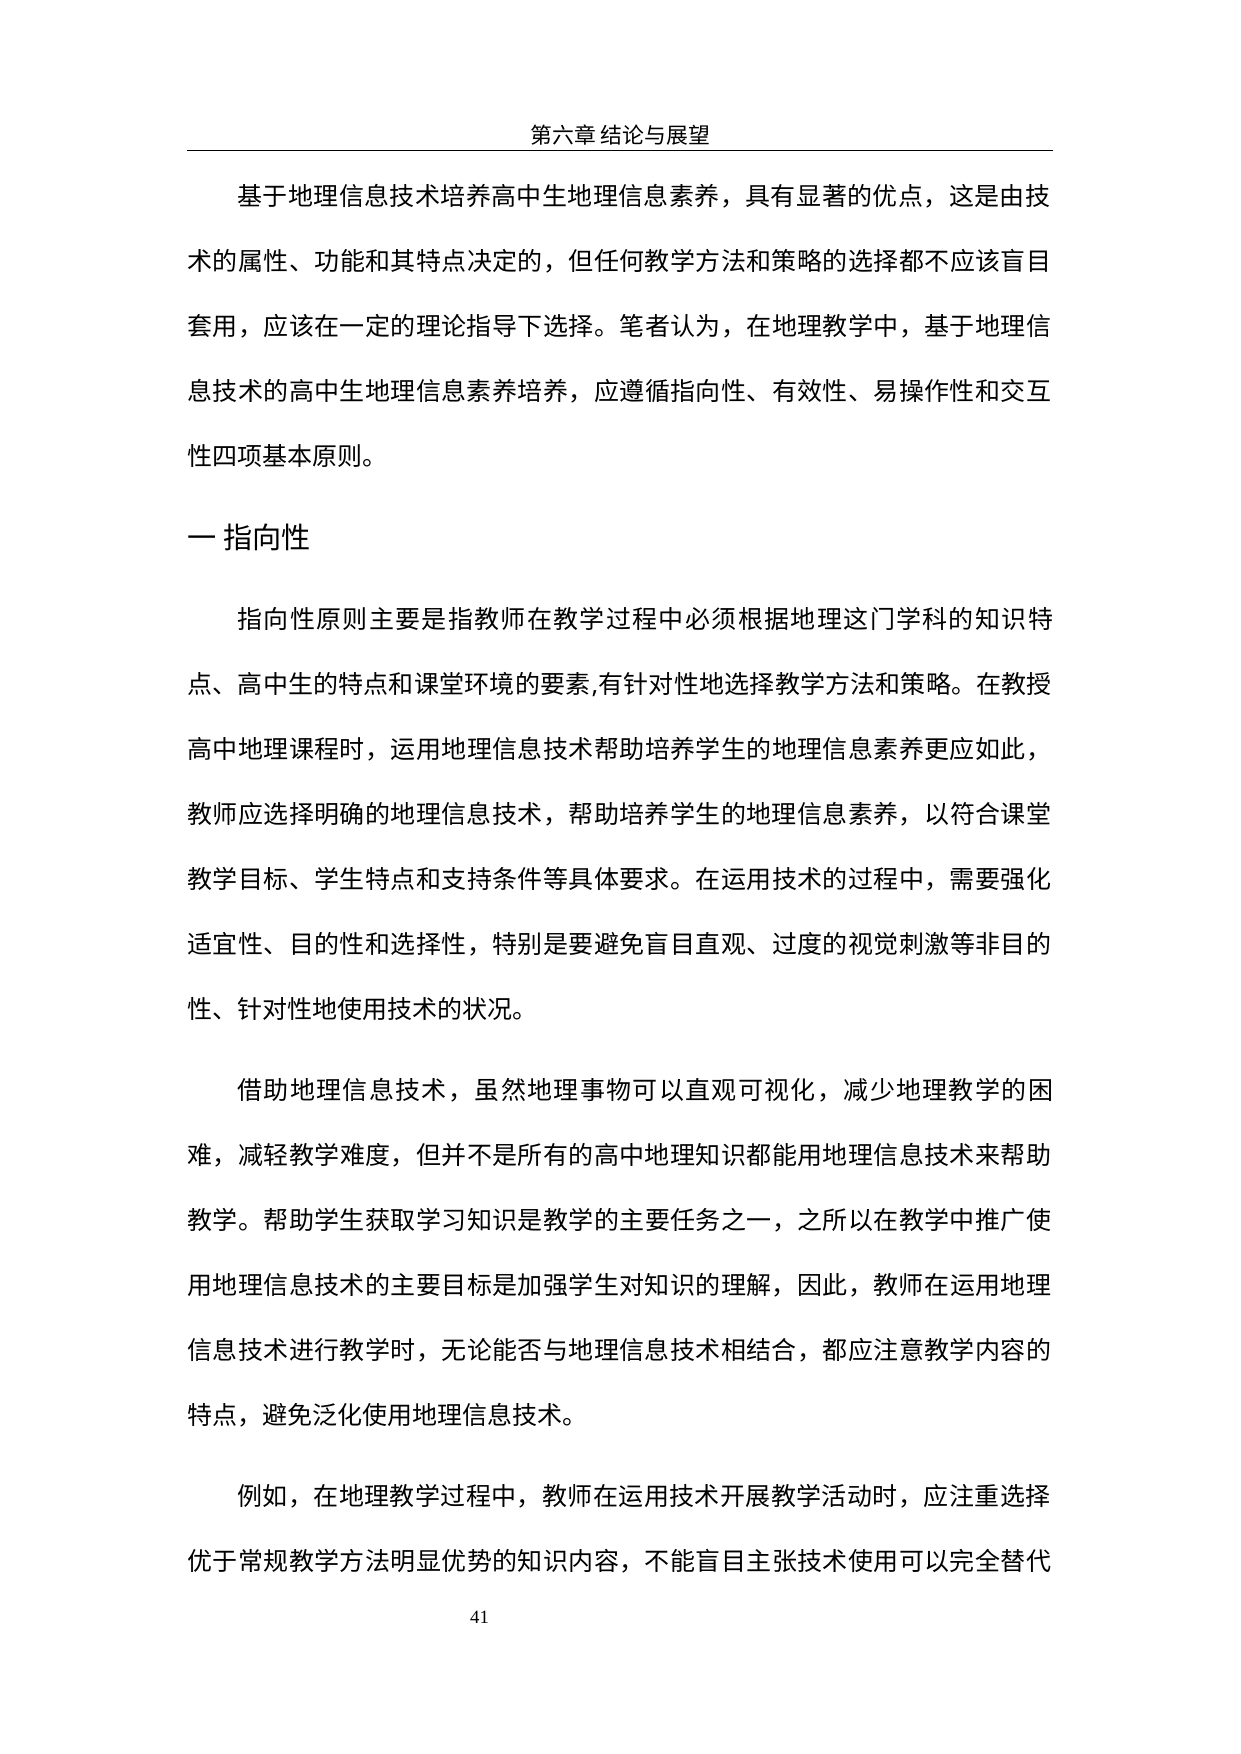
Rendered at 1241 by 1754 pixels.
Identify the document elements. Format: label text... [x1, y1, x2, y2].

list 指向性原则主要是指教师在教学过程中必须根据地理这门学科的知识特点、高中生的特点和课堂环境的要素,有针对性地选择教学方法和策略。在教授高中地理课程时，运用地理信息技术帮助培养学生的地理信息素养更应如此，教师应选择明确的地理信息技术，帮助培养学生的地理信息素养，以符合课堂教学目标、学生特点和支持条件等具体要求。在运用技术的过程中，需要强化适宜性、目的性和选择性，特别是要避免盲目直观、过度的视觉刺激等非目的性、针对性地使用技术的状况。 [187, 585, 1053, 1040]
list 基于地理信息技术培养高中生地理信息素养，具有显著的优点，这是由技术的属性、功能和其特点决定的，但任何教学方法和策略的选择都不应该盲目套用，应该在一定的理论指导下选择。笔者认为，在地理教学中，基于地理信息技术的高中生地理信息素养培养，应遵循指向性、有效性、易操作性和交互性四项基本原则。 [187, 162, 1053, 487]
list 借助地理信息技术，虽然地理事物可以直观可视化，减少地理教学的困难，减轻教学难度，但并不是所有的高中地理知识都能用地理信息技术来帮助教学。帮助学生获取学习知识是教学的主要任务之一，之所以在教学中推广使用地理信息技术的主要目标是加强学生对知识的理解，因此，教师在运用地理信息技术进行教学时，无论能否与地理信息技术相结合，都应注意教学内容的特点，避免泛化使用地理信息技术。 [187, 1056, 1053, 1446]
text 一 指向性 [187, 504, 1053, 569]
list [187, 1462, 1053, 1592]
